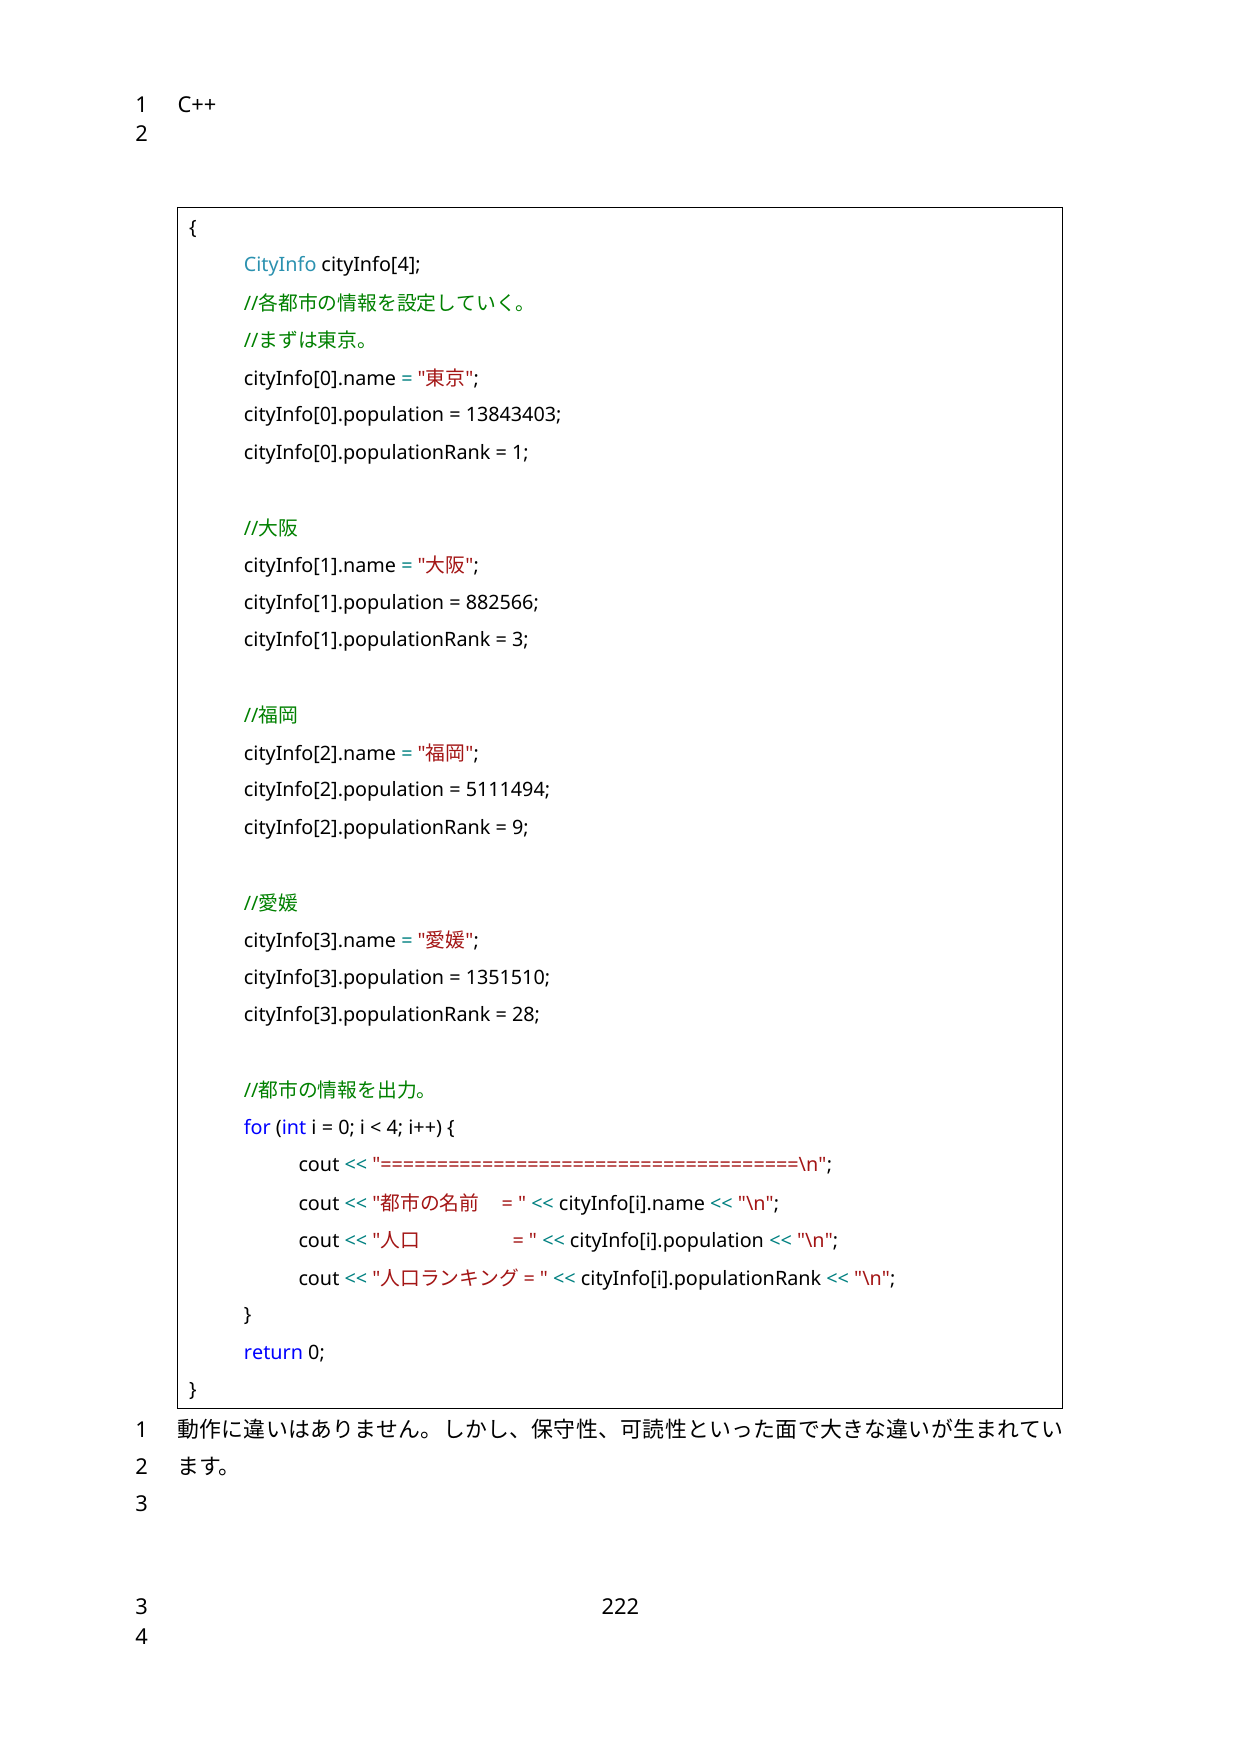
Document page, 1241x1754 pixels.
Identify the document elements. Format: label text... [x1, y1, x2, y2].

text 動作に違いはありません。しかし、保守性、可読性といった面で大きな違いが生まれています。 [177, 1409, 1063, 1484]
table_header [178, 208, 1062, 1408]
